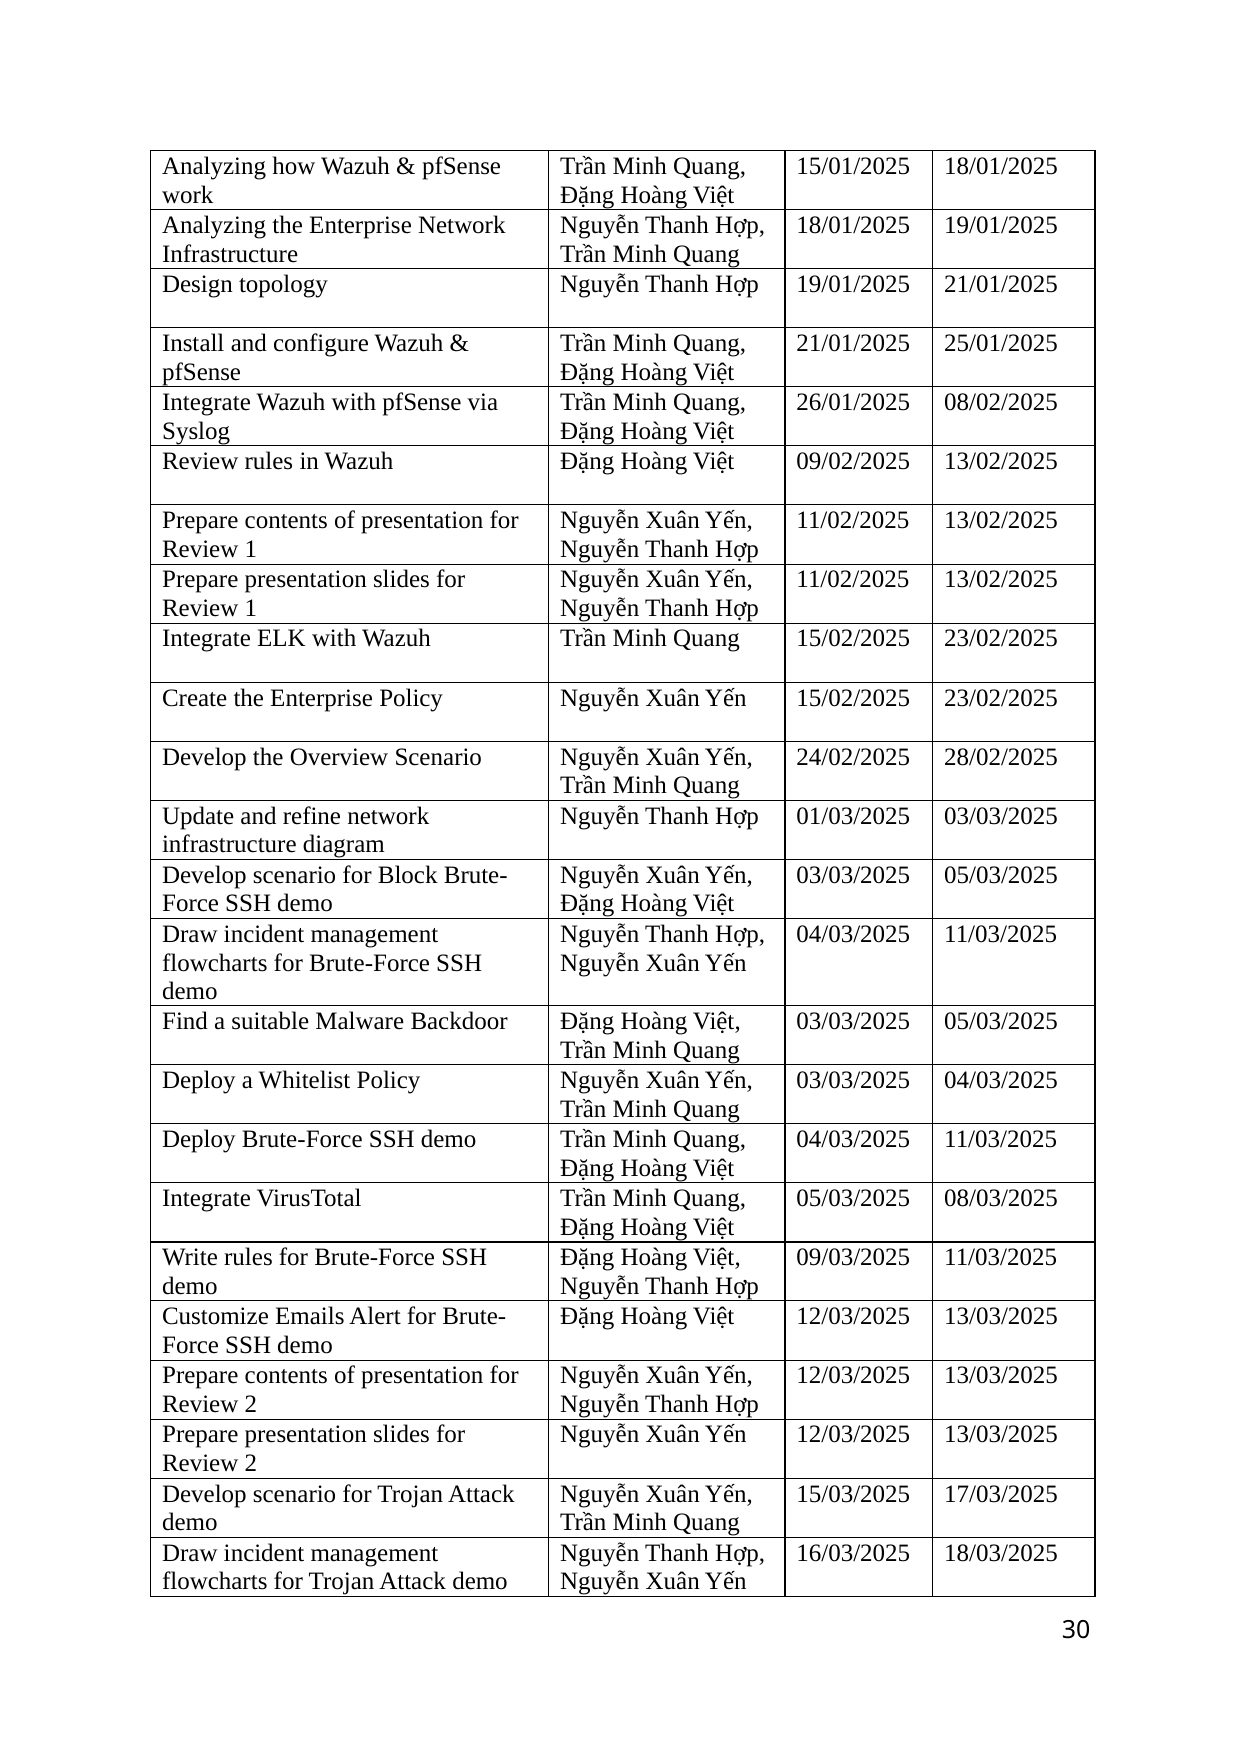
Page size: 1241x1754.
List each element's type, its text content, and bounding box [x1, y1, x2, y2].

table_cell 24/02/2025 [786, 742, 932, 800]
table_cell 05/03/2025 [786, 1183, 932, 1241]
table_cell Đặng Hoàng Việt, Trần Minh Quang [549, 1006, 784, 1064]
table_cell Install and configure Wazuh & pfSense [151, 328, 548, 386]
table_cell 25/01/2025 [933, 328, 1094, 386]
table_cell Develop the Overview Scenario [151, 742, 548, 800]
table_cell 21/01/2025 [786, 328, 932, 386]
table_cell Deploy Brute-Force SSH demo [151, 1124, 548, 1182]
table_cell Nguyễn Xuân Yến, Trần Minh Quang [549, 1479, 784, 1537]
table_cell Integrate Wazuh with pfSense via Syslog [151, 387, 548, 445]
table_cell 13/02/2025 [933, 505, 1094, 563]
table_cell 23/02/2025 [933, 683, 1094, 741]
table_cell Trần Minh Quang [549, 624, 784, 682]
table_cell 11/03/2025 [933, 1243, 1094, 1300]
table_cell Nguyễn Xuân Yến, Nguyễn Thanh Hợp [549, 1361, 784, 1418]
table_cell 04/03/2025 [933, 1065, 1094, 1123]
table_cell Design topology [151, 269, 548, 327]
table_cell 09/03/2025 [786, 1243, 932, 1300]
table_cell 04/03/2025 [786, 1124, 932, 1182]
table_cell 03/03/2025 [786, 860, 932, 918]
table_cell 19/01/2025 [933, 210, 1094, 268]
table_cell Integrate ELK with Wazuh [151, 624, 548, 682]
table_cell Draw incident management flowcharts for Brute-Force SSH demo [151, 919, 548, 1005]
table_cell Deploy a Whitelist Policy [151, 1065, 548, 1123]
table_cell 28/02/2025 [933, 742, 1094, 800]
table_cell Create the Enterprise Policy [151, 683, 548, 741]
table_cell 13/02/2025 [933, 446, 1094, 504]
table_cell 12/03/2025 [786, 1301, 932, 1359]
table_cell Nguyễn Thanh Hợp [549, 801, 784, 859]
table_cell Analyzing the Enterprise Network Infrastructure [151, 210, 548, 268]
table_cell Analyzing how Wazuh & pfSense work [151, 151, 548, 209]
table_cell Review rules in Wazuh [151, 446, 548, 504]
table_cell Draw incident management flowcharts for Trojan Attack demo [151, 1538, 548, 1596]
table_cell Integrate VirusTotal [151, 1183, 548, 1241]
table_cell Trần Minh Quang, Đặng Hoàng Việt [549, 1183, 784, 1241]
table_cell Nguyễn Xuân Yến, Đặng Hoàng Việt [549, 860, 784, 918]
table_cell Prepare presentation slides for Review 1 [151, 565, 548, 622]
table_cell 11/02/2025 [786, 565, 932, 622]
table_cell 15/02/2025 [786, 624, 932, 682]
table_cell 11/03/2025 [933, 919, 1094, 1005]
table_cell 11/02/2025 [786, 505, 932, 563]
table_cell Find a suitable Malware Backdoor [151, 1006, 548, 1064]
table_cell Đặng Hoàng Việt, Nguyễn Thanh Hợp [549, 1243, 784, 1300]
table_cell 18/03/2025 [933, 1538, 1094, 1596]
table_cell Nguyễn Thanh Hợp [549, 269, 784, 327]
table_cell Nguyễn Thanh Hợp, Nguyễn Xuân Yến [549, 919, 784, 1005]
table_cell 08/02/2025 [933, 387, 1094, 445]
table_cell Nguyễn Xuân Yến [549, 683, 784, 741]
table_cell Đặng Hoàng Việt [549, 446, 784, 504]
table_cell 13/03/2025 [933, 1301, 1094, 1359]
table_cell Trần Minh Quang, Đặng Hoàng Việt [549, 1124, 784, 1182]
table_cell Nguyễn Xuân Yến, Trần Minh Quang [549, 742, 784, 800]
table_cell 05/03/2025 [933, 860, 1094, 918]
table_cell Nguyễn Thanh Hợp, Nguyễn Xuân Yến [549, 1538, 784, 1596]
table_cell Trần Minh Quang, Đặng Hoàng Việt [549, 151, 784, 209]
table_cell 09/02/2025 [786, 446, 932, 504]
table_cell 19/01/2025 [786, 269, 932, 327]
table_cell 13/03/2025 [933, 1361, 1094, 1418]
table_cell Prepare contents of presentation for Review 1 [151, 505, 548, 563]
table_cell 04/03/2025 [786, 919, 932, 1005]
table_cell 01/03/2025 [786, 801, 932, 859]
table_cell 08/03/2025 [933, 1183, 1094, 1241]
table_cell 13/03/2025 [933, 1420, 1094, 1478]
table_cell Trần Minh Quang, Đặng Hoàng Việt [549, 328, 784, 386]
table_cell 03/03/2025 [933, 801, 1094, 859]
table_cell 13/02/2025 [933, 565, 1094, 622]
table_cell 15/03/2025 [786, 1479, 932, 1537]
table_cell Nguyễn Xuân Yến [549, 1420, 784, 1478]
table_cell 03/03/2025 [786, 1006, 932, 1064]
table_cell 12/03/2025 [786, 1420, 932, 1478]
table_cell Prepare contents of presentation for Review 2 [151, 1361, 548, 1418]
table_cell Nguyễn Thanh Hợp, Trần Minh Quang [549, 210, 784, 268]
table_cell Trần Minh Quang, Đặng Hoàng Việt [549, 387, 784, 445]
table_cell 18/01/2025 [786, 210, 932, 268]
table_cell Develop scenario for Block Brute-Force SSH demo [151, 860, 548, 918]
table_cell 11/03/2025 [933, 1124, 1094, 1182]
table_cell 12/03/2025 [786, 1361, 932, 1418]
table_cell Update and refine network infrastructure diagram [151, 801, 548, 859]
table_cell 21/01/2025 [933, 269, 1094, 327]
table_cell 15/02/2025 [786, 683, 932, 741]
table_cell Nguyễn Xuân Yến, Nguyễn Thanh Hợp [549, 505, 784, 563]
table_cell Write rules for Brute-Force SSH demo [151, 1243, 548, 1300]
table_cell 26/01/2025 [786, 387, 932, 445]
table_cell 16/03/2025 [786, 1538, 932, 1596]
table_cell 17/03/2025 [933, 1479, 1094, 1537]
table_cell 05/03/2025 [933, 1006, 1094, 1064]
table_cell 15/01/2025 [786, 151, 932, 209]
table_cell 03/03/2025 [786, 1065, 932, 1123]
table_cell Đặng Hoàng Việt [549, 1301, 784, 1359]
table_cell 18/01/2025 [933, 151, 1094, 209]
table_cell 23/02/2025 [933, 624, 1094, 682]
table_cell Nguyễn Xuân Yến, Nguyễn Thanh Hợp [549, 565, 784, 622]
table_cell Develop scenario for Trojan Attack demo [151, 1479, 548, 1537]
table_cell Prepare presentation slides for Review 2 [151, 1420, 548, 1478]
table_cell Nguyễn Xuân Yến, Trần Minh Quang [549, 1065, 784, 1123]
table_cell Customize Emails Alert for Brute-Force SSH demo [151, 1301, 548, 1359]
